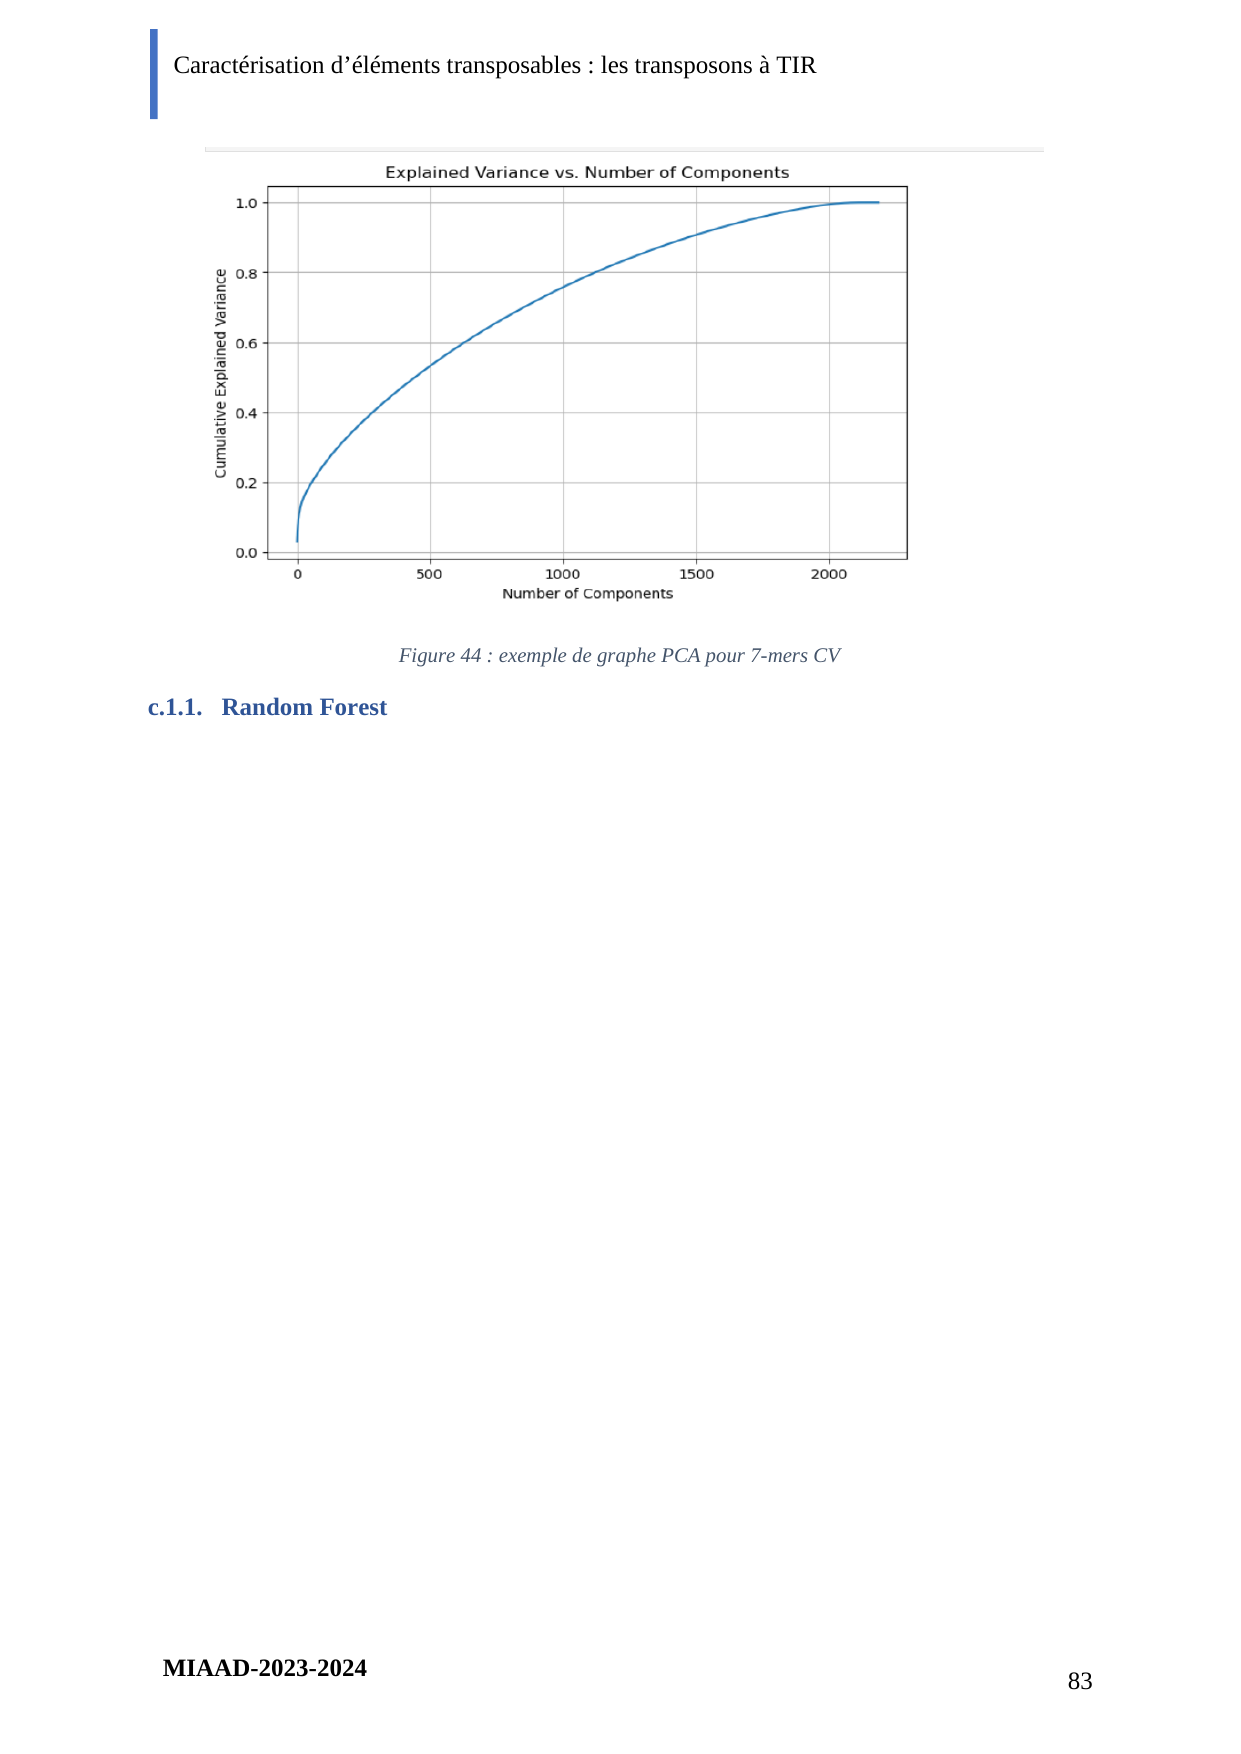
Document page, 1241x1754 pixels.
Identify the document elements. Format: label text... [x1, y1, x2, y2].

picture [196, 147, 1044, 613]
text Figure 44 : exemple de graphe PCA pour 7-mers CV [148, 643, 1093, 667]
subtitle Random Forest [148, 692, 1093, 721]
